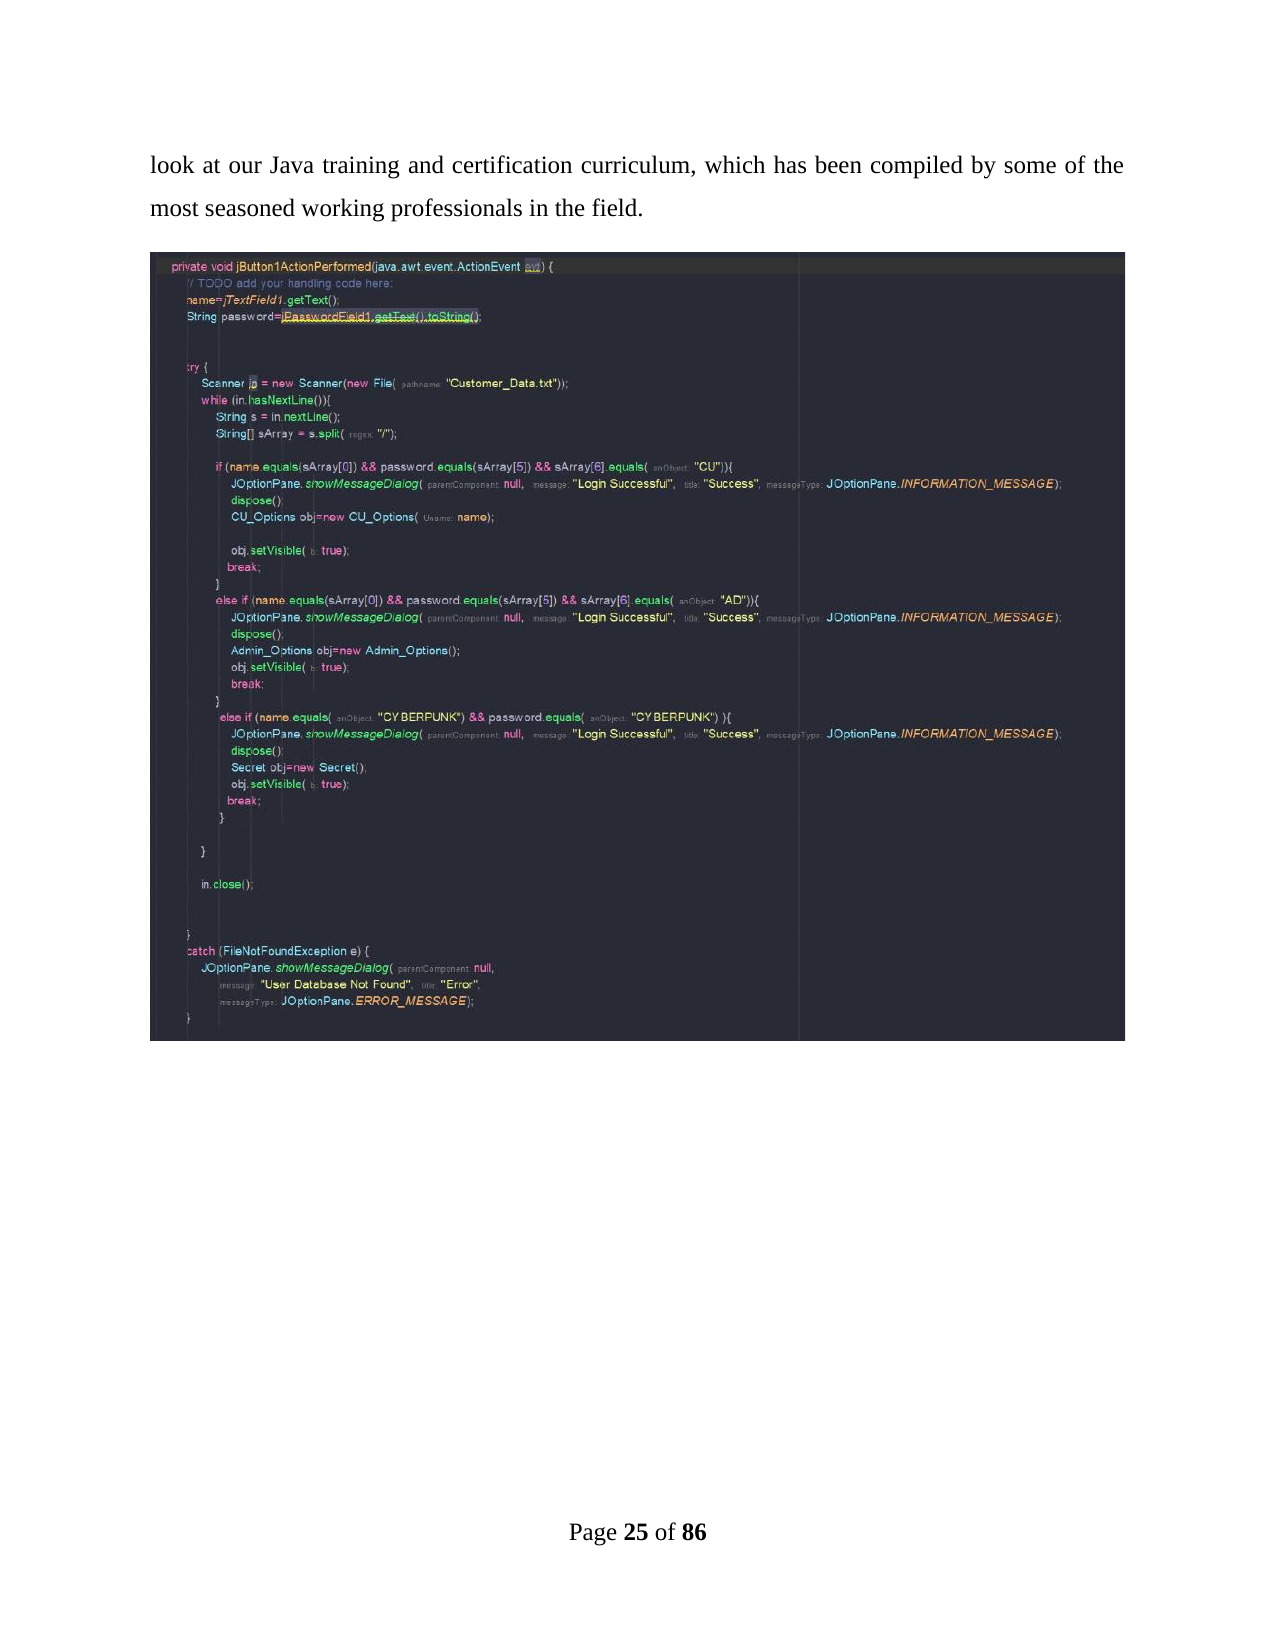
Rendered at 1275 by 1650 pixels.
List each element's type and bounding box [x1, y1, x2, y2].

picture [150, 252, 1125, 1041]
text [150, 150, 1125, 222]
